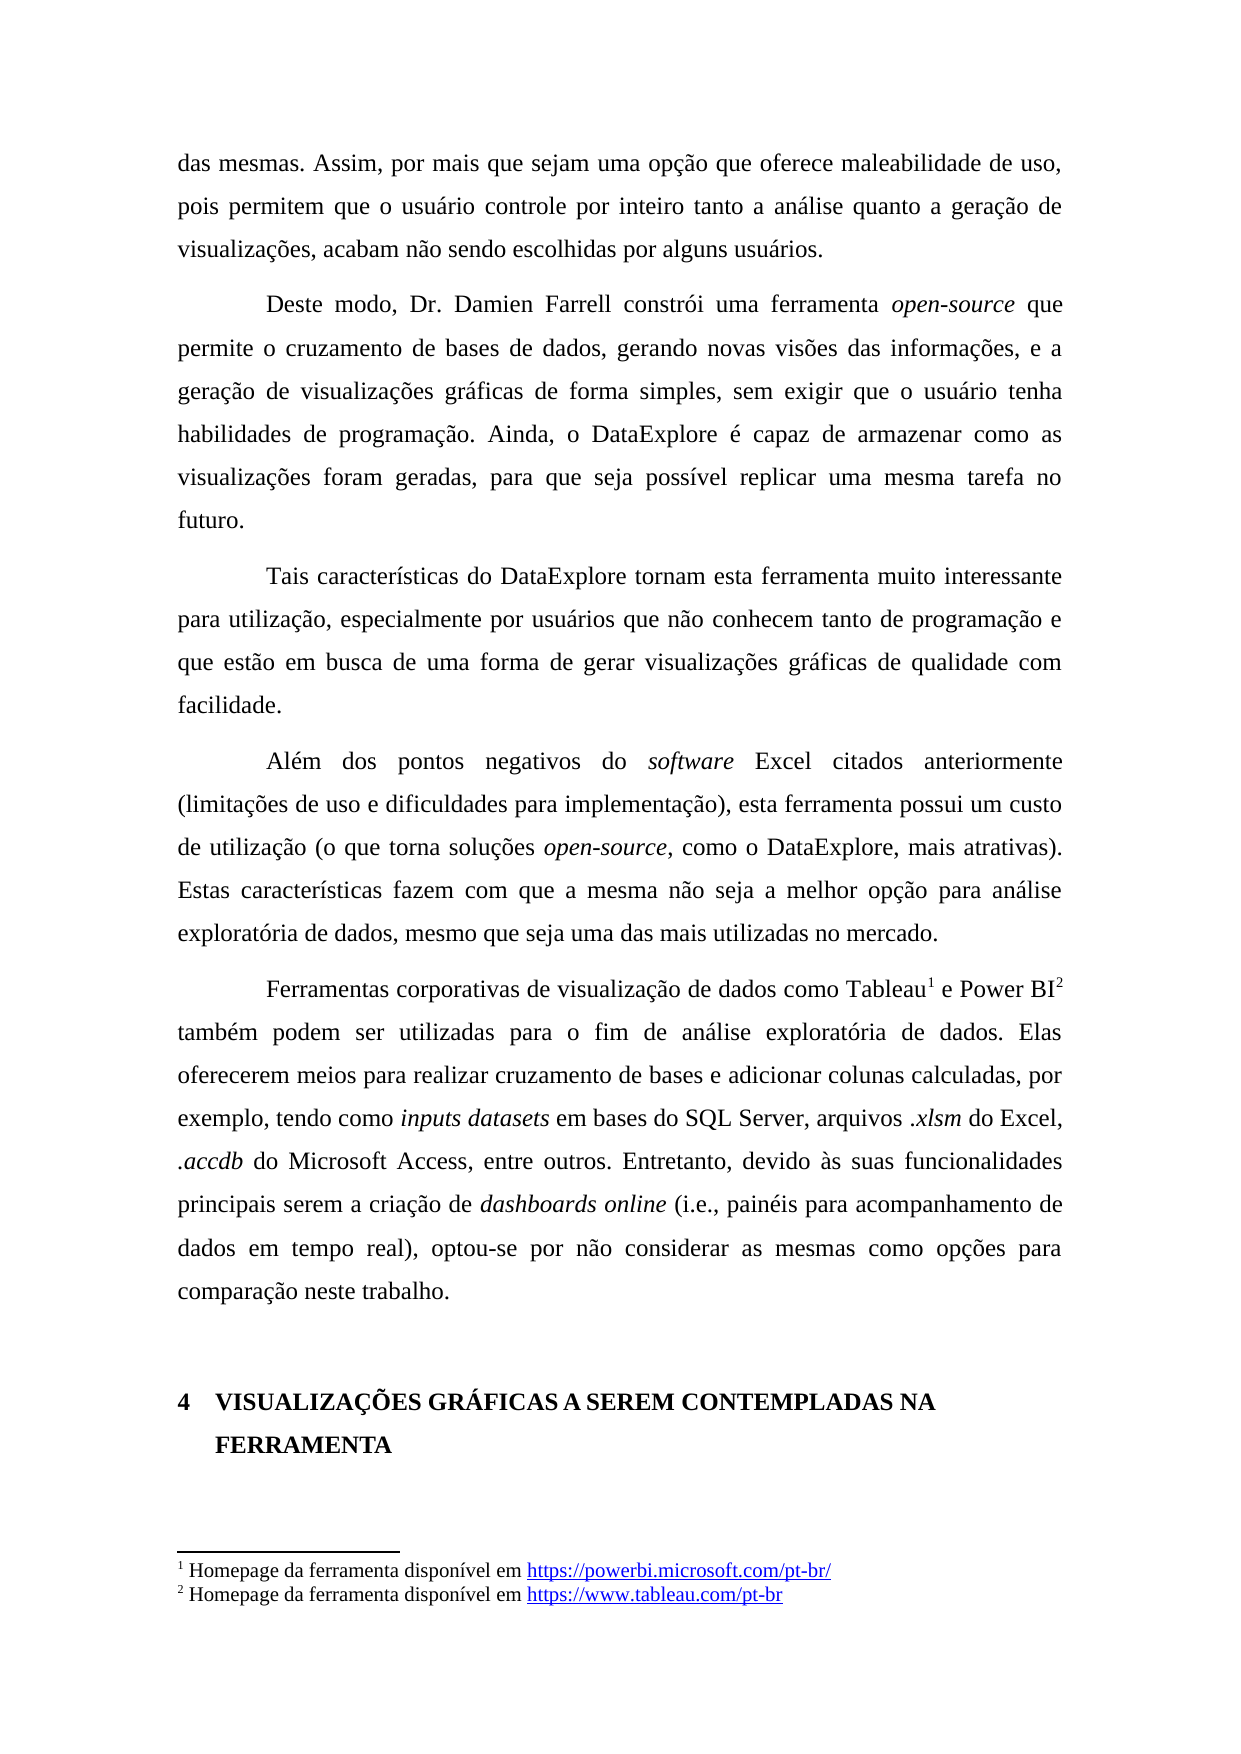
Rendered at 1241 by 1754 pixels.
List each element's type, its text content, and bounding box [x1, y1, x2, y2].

text Tais características do DataExplore tornam esta ferramenta muito interessante para utilização, especialmente por usuários que não conhecem tanto de programação e que estão em busca de uma forma de gerar visualizações gráficas de qualidade com facilidade. [177, 561, 1063, 719]
text Ferramentas corporativas de visualização de dados como Tableau e Power BI também podem ser utilizadas para o fim de análise exploratória de dados. Elas oferecerem meios para realizar cruzamento de bases e adicionar colunas calculadas, por exemplo, tendo como inputs datasets em bases do SQL Server, arquivos .xlsm do Excel, .accdb do Microsoft Access, entre outros. Entretanto, devido às suas funcionalidades principais serem a criação de dashboards online (i.e., painéis para acompanhamento de dados em tempo real), optou-se por não considerar as mesmas como opções para comparação neste trabalho. [177, 974, 1063, 1304]
text Além dos pontos negativos do software Excel citados anteriormente (limitações de uso e dificuldades para implementação), esta ferramenta possui um custo de utilização (o que torna soluções open-source, como o DataExplore, mais atrativas). Estas características fazem com que a mesma não seja a melhor opção para análise exploratória de dados, mesmo que seja uma das mais utilizadas no mercado. [177, 746, 1063, 947]
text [177, 148, 1063, 263]
text Deste modo, Dr. Damien Farrell constrói uma ferramenta open-source que permite o cruzamento de bases de dados, gerando novas visões das informações, e a geração de visualizações gráficas de forma simples, sem exigir que o usuário tenha habilidades de programação. Ainda, o DataExplore é capaz de armazenar como as visualizações foram geradas, para que seja possível replicar uma mesma tarefa no futuro. [177, 289, 1063, 534]
title VISUALIZAÇÕES GRÁFICAS A SEREM CONTEMPLADAS NA FERRAMENTA [177, 1387, 1063, 1459]
